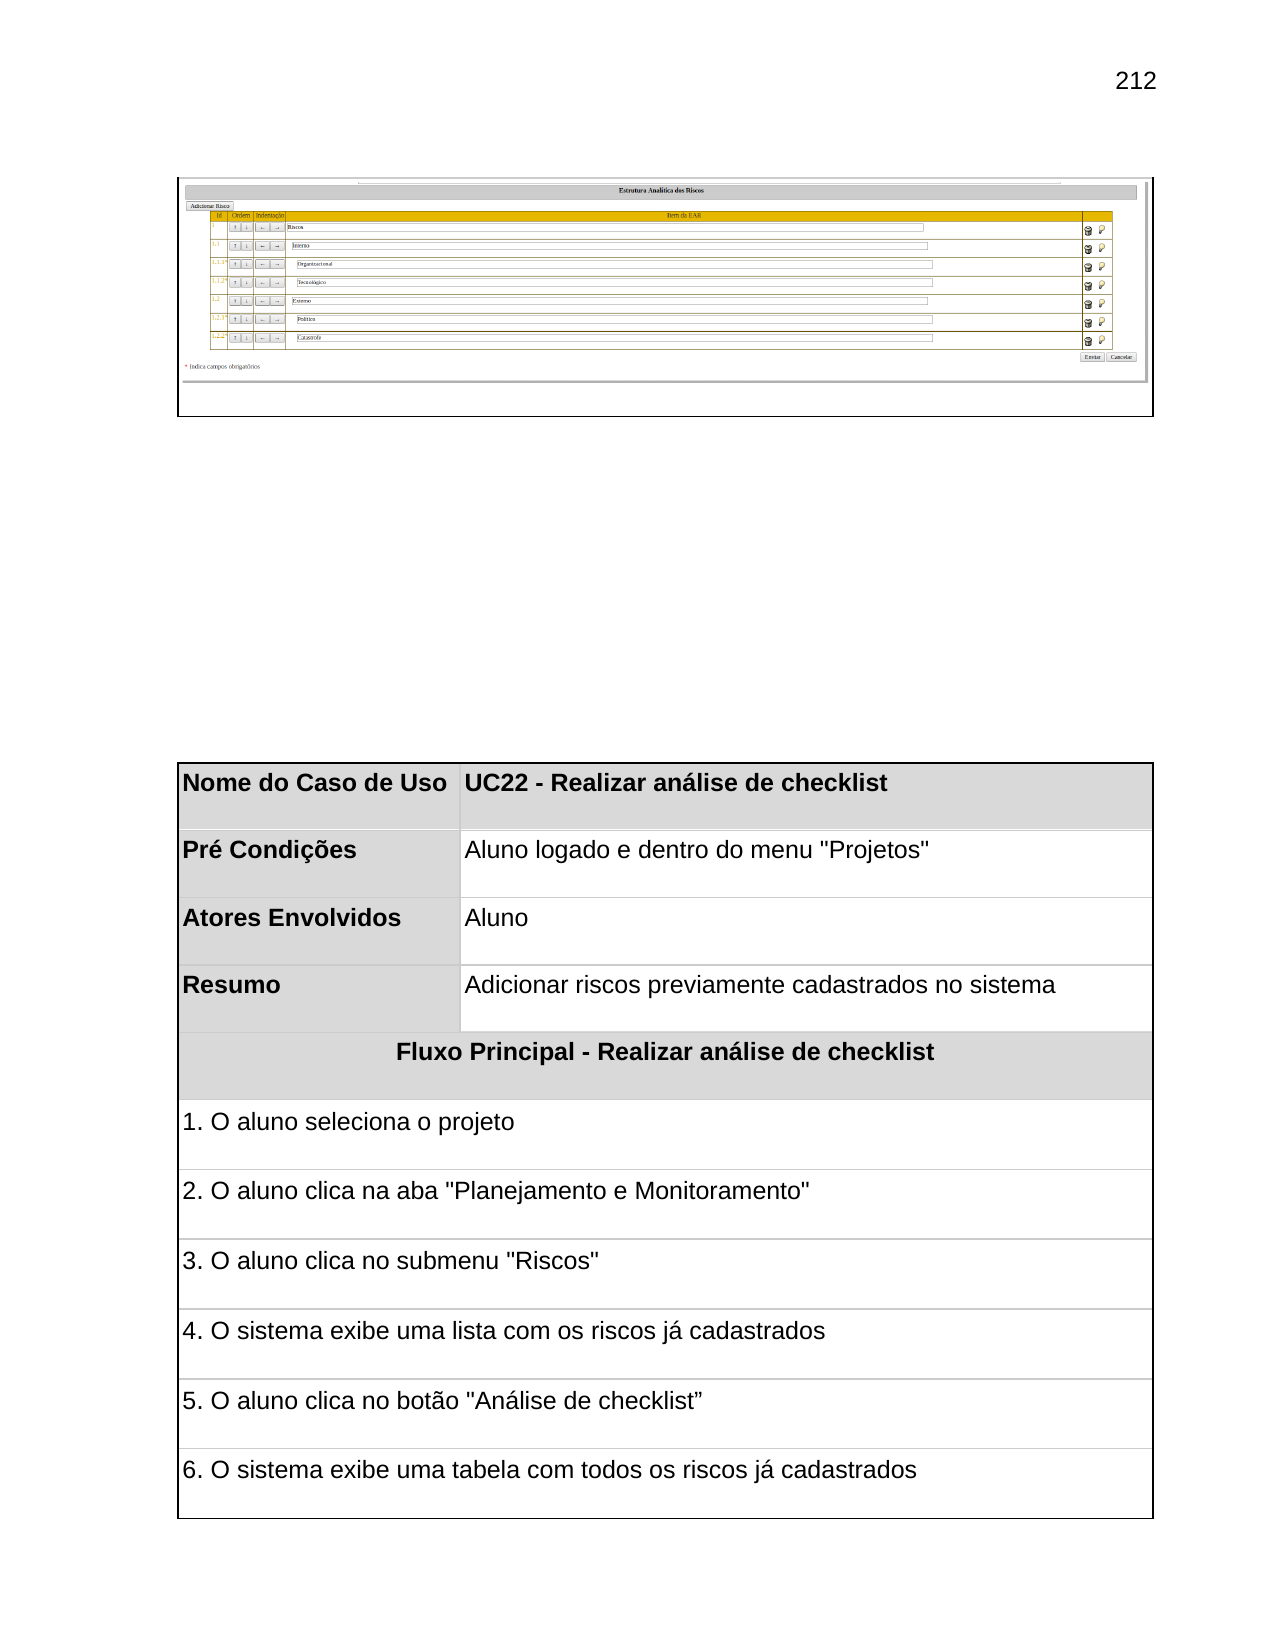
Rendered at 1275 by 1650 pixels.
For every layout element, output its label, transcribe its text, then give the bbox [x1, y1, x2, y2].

table_cell Pré Condições [179, 831, 459, 897]
table_header Nome do Caso de Uso [179, 764, 459, 829]
picture [182, 182, 1149, 383]
table_cell 6. O sistema exibe uma tabela com todos os riscos já cadastrados [179, 1449, 1152, 1517]
table_header UC22 - Realizar análise de checklist [461, 764, 1152, 829]
table_cell 1. O aluno seleciona o projeto [179, 1100, 1152, 1168]
table_cell Aluno logado e dentro do menu "Projetos" [461, 831, 1152, 897]
table_cell Resumo [179, 966, 459, 1031]
table_cell Adicionar riscos previamente cadastrados no sistema [461, 966, 1152, 1031]
table_cell Fluxo Principal - Realizar análise de checklist [179, 1033, 1152, 1099]
table_cell 2. O aluno clica na aba "Planejamento e Monitoramento" [179, 1170, 1152, 1238]
table_cell [179, 179, 1152, 416]
table_cell 5. O aluno clica no botão "Análise de checklist” [179, 1380, 1152, 1448]
table_cell Atores Envolvidos [179, 898, 459, 964]
table_cell 3. O aluno clica no submenu "Riscos" [179, 1240, 1152, 1308]
table_cell 4. O sistema exibe uma lista com os riscos já cadastrados [179, 1310, 1152, 1378]
table_cell Aluno [461, 898, 1152, 964]
